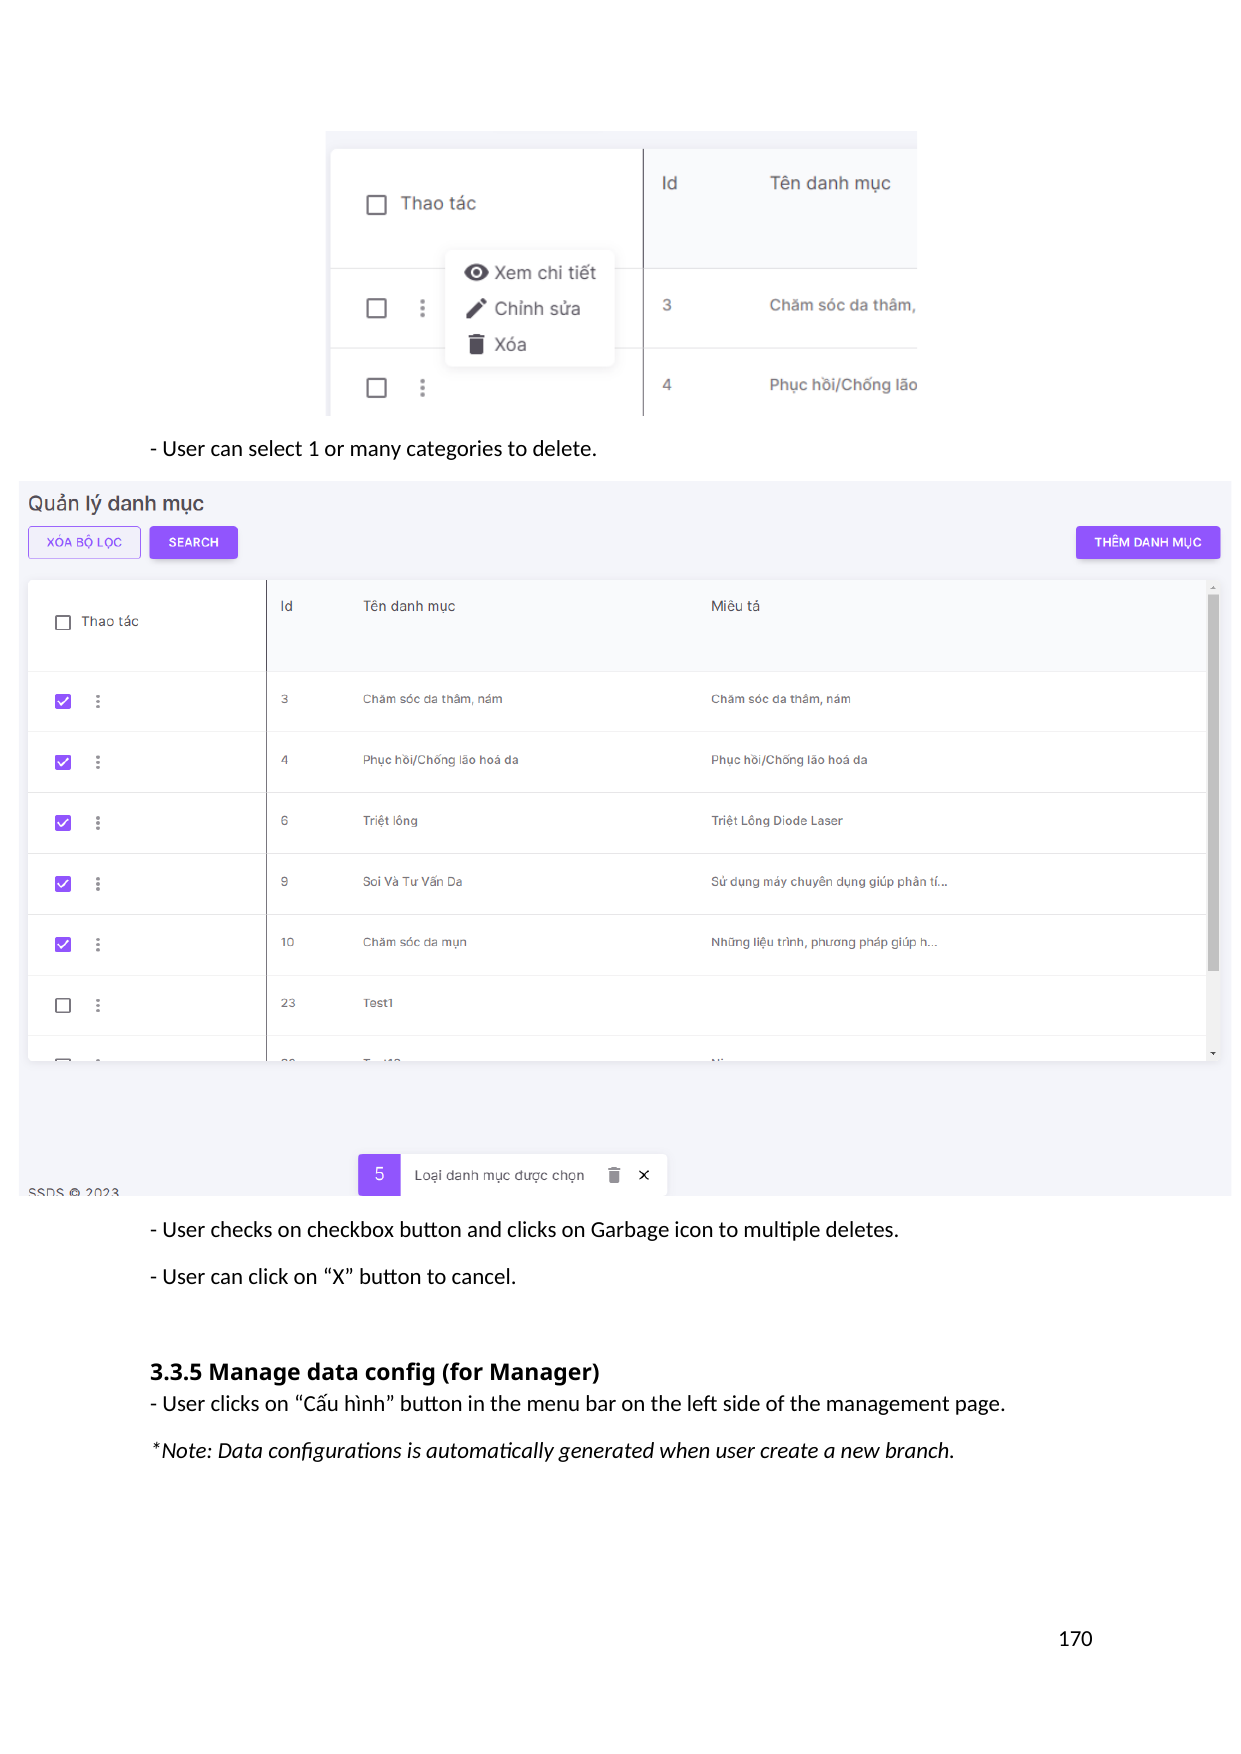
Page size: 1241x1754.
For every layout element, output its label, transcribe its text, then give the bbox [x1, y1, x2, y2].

text - User checks on checkbox button and clicks on Garbage icon to multiple deletes. [150, 1215, 1093, 1243]
text *Note: Data configurations is automatically generated when user create a new branch. [150, 1436, 1093, 1464]
text - User can select 1 or many categories to delete. [150, 434, 1093, 463]
picture [325, 131, 918, 416]
picture [18, 481, 1232, 1196]
text - User can click on “X” button to cancel. [150, 1262, 1093, 1290]
subtitle 3.3.5 Manage data config (for Manager) [150, 1356, 1093, 1387]
text - User clicks on “Cấu hình” button in the menu bar on the left side of the management page. [150, 1389, 1093, 1417]
